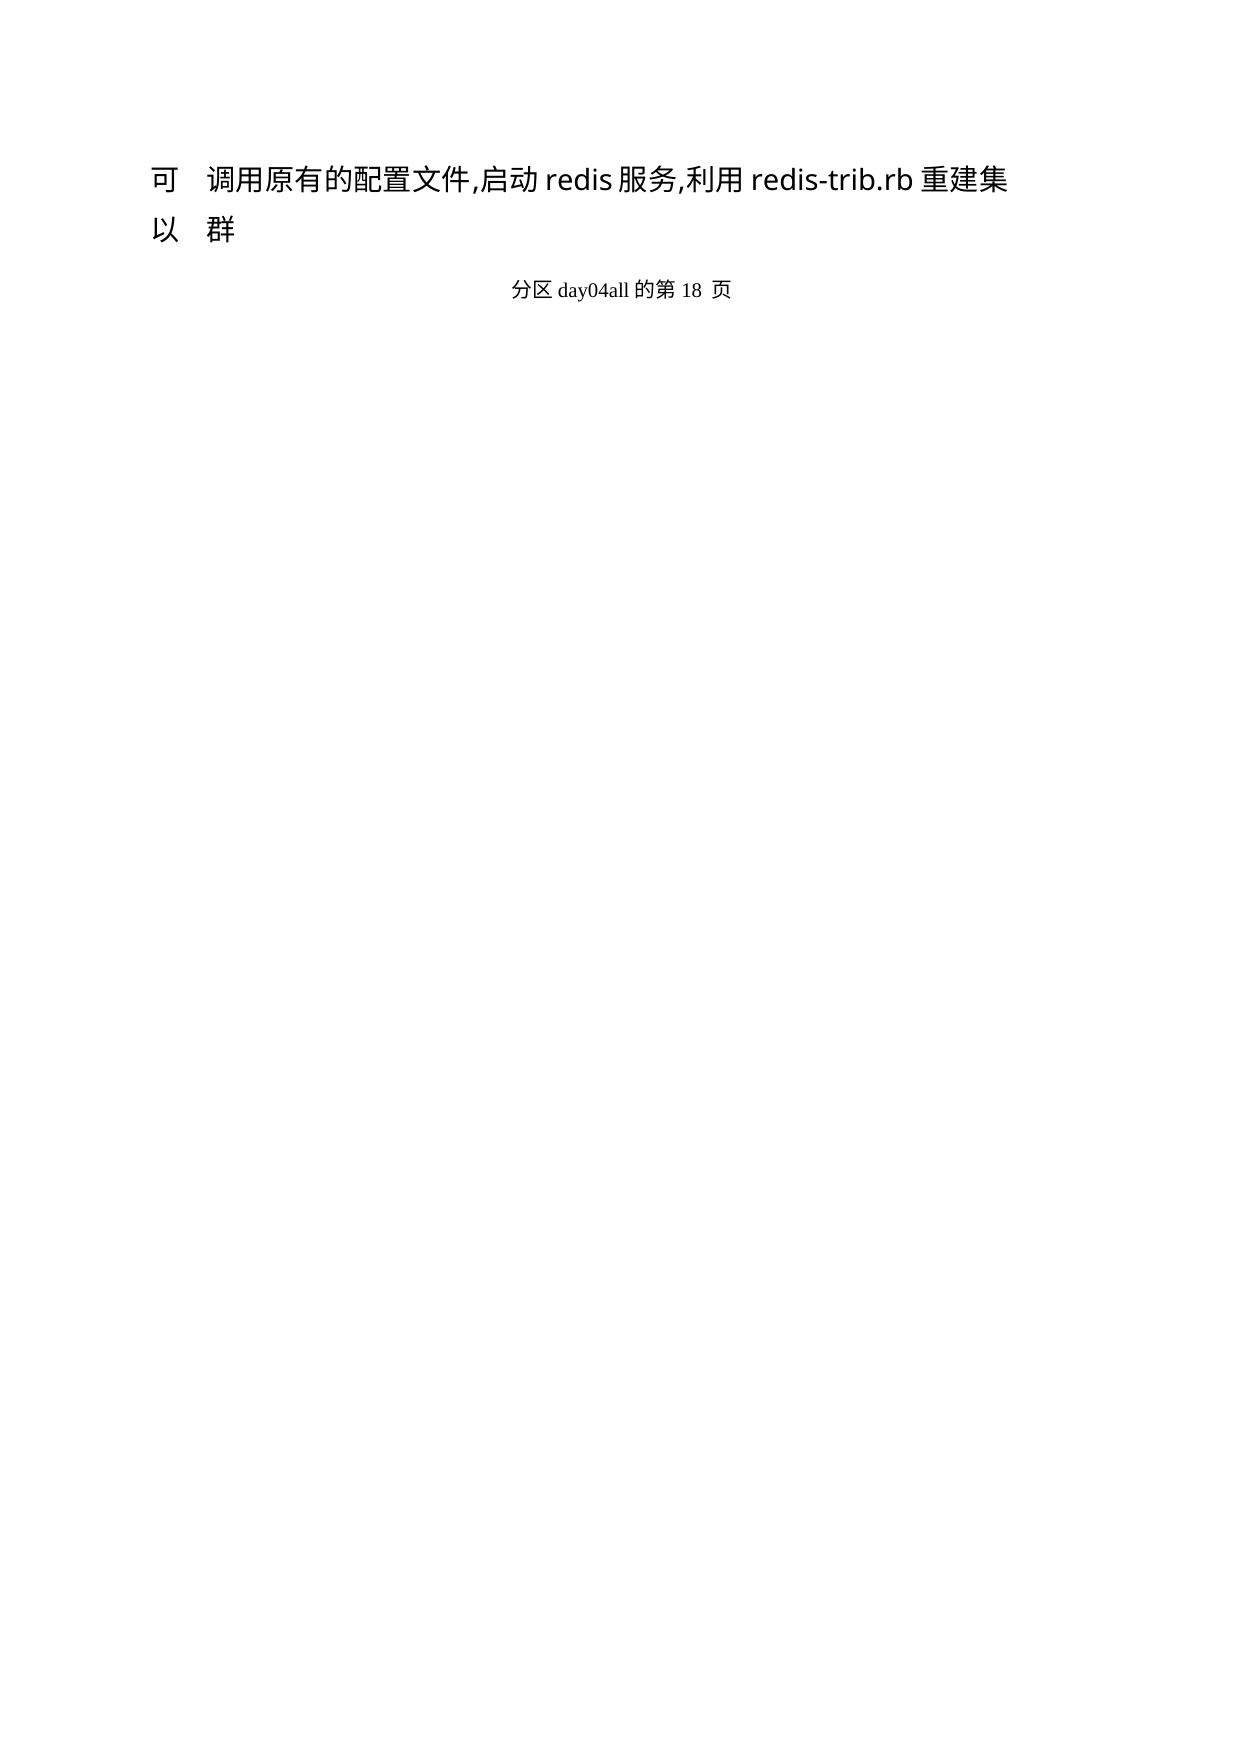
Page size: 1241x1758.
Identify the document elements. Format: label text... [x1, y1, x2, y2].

text 分区 day04all 的第 18页 [511, 275, 1021, 303]
text 可以调用原有的配置文件,启动redis服务,利用redis-trib.rb重建集群 [206, 150, 1008, 250]
